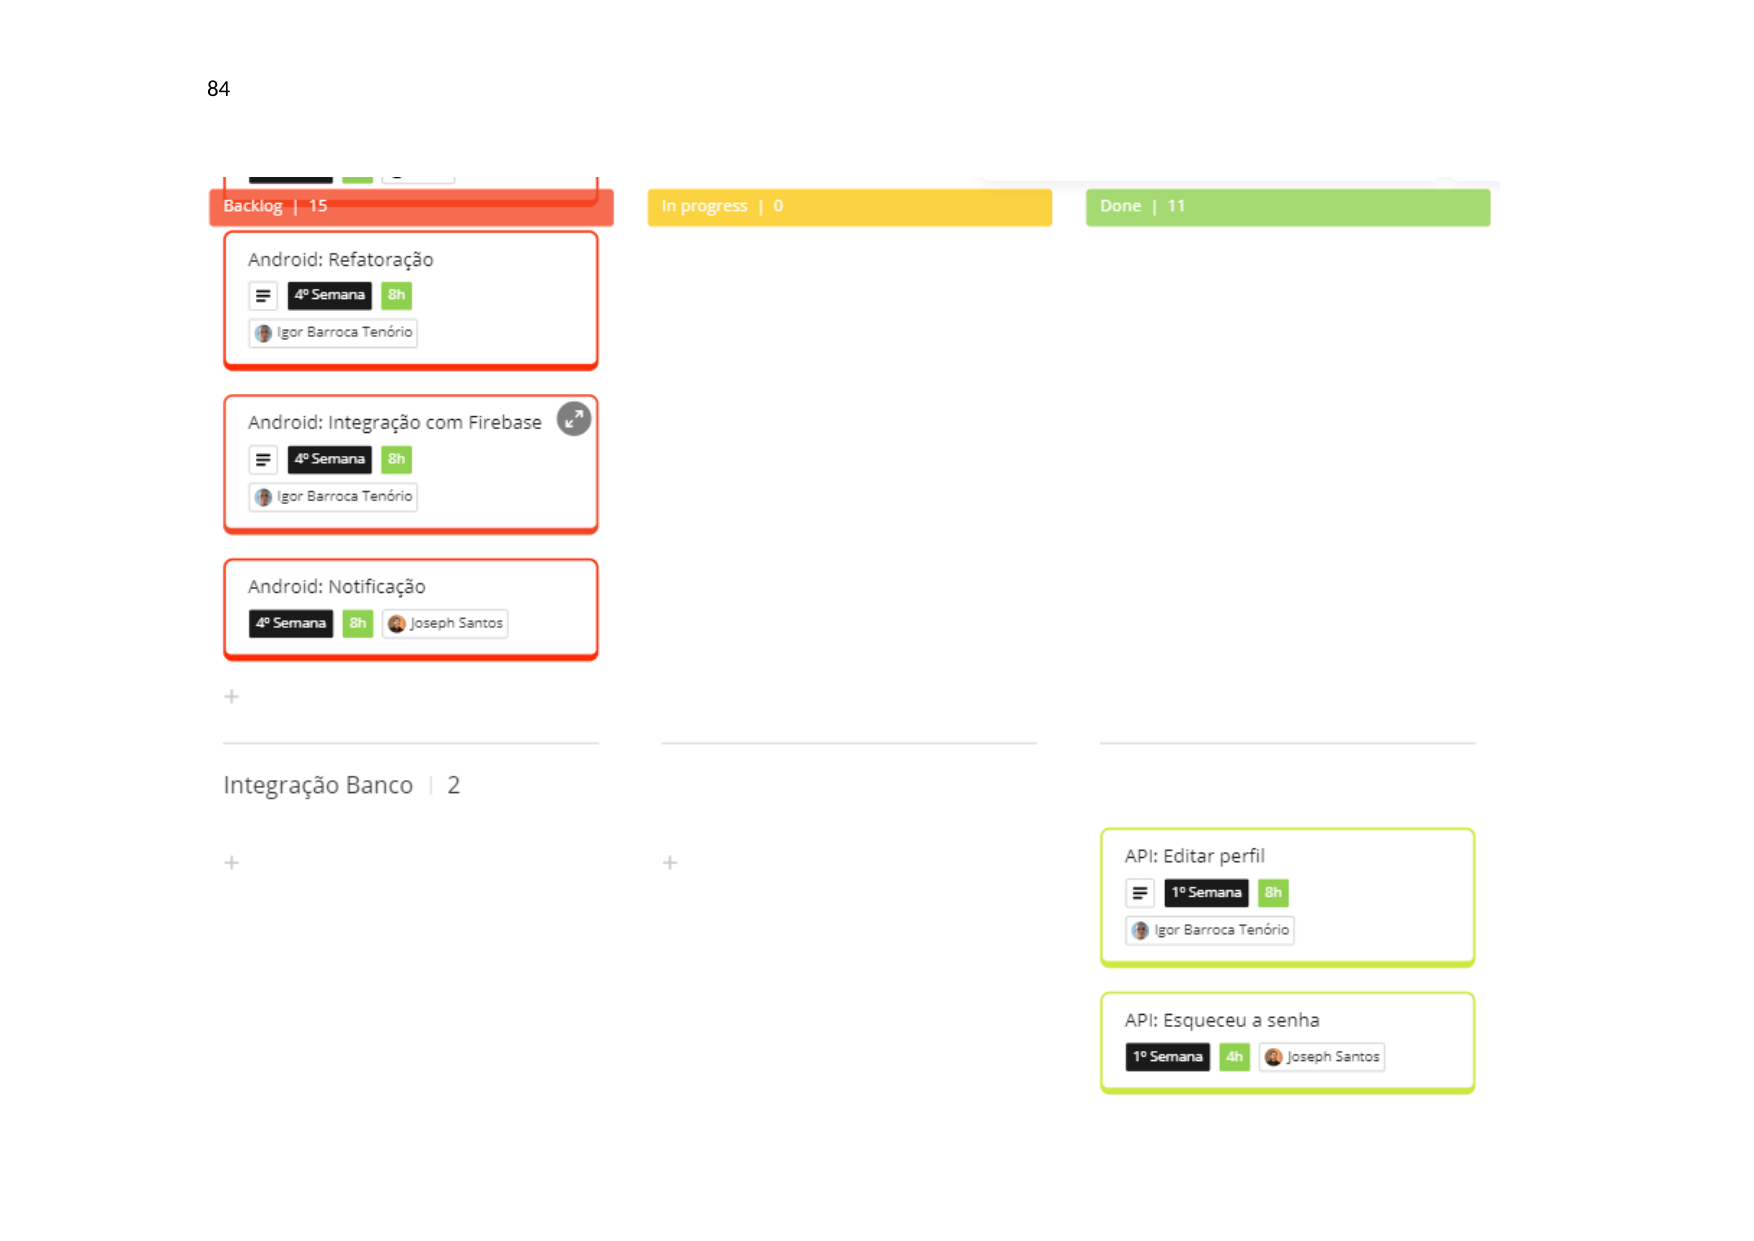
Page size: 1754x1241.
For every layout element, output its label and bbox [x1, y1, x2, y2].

picture [206, 177, 1501, 1108]
